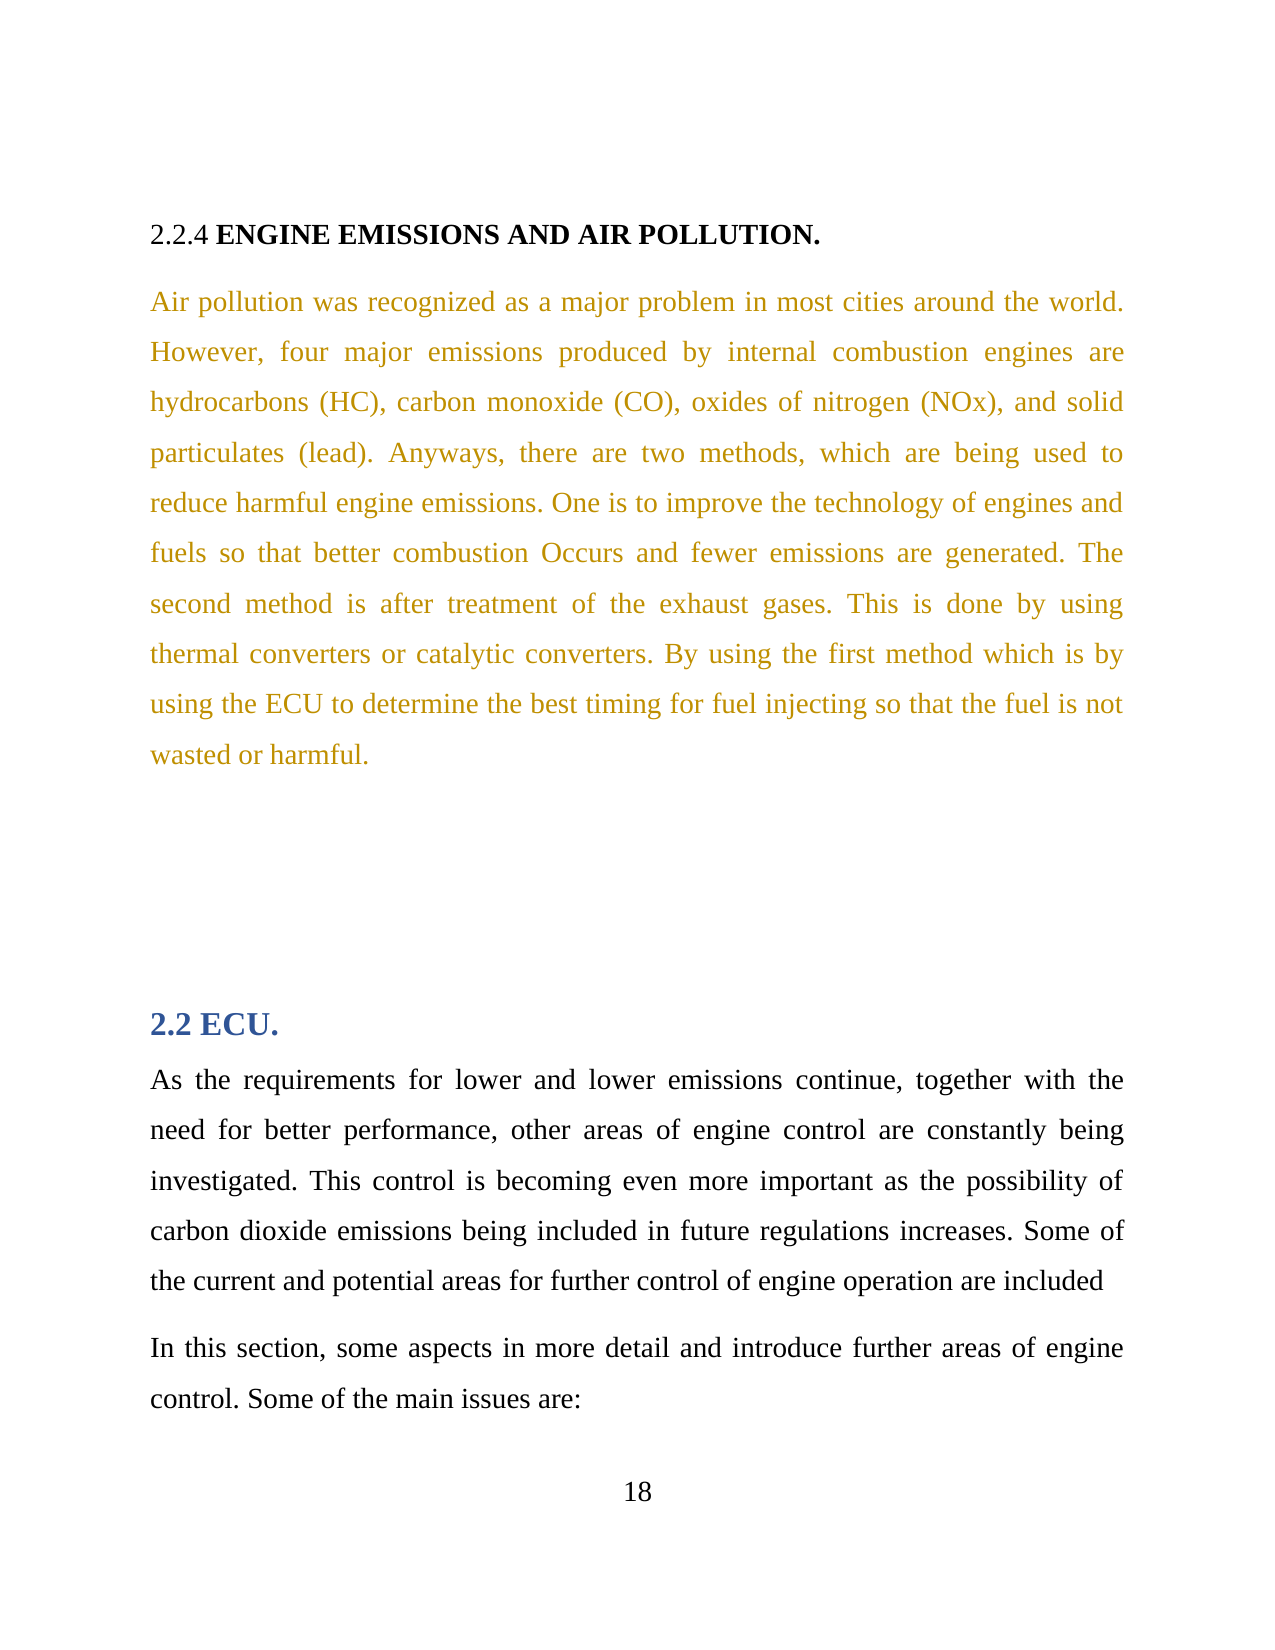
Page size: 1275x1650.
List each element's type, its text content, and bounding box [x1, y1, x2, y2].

text 2.2.4 ENGINE EMISSIONS AND AIR POLLUTION. [150, 217, 1125, 251]
subtitle 2.2 ECU. [150, 1005, 1125, 1043]
text Air pollution was recognized as a major problem in most cities around the world. However, four major emissions produced by internal combustion engines are hydrocarbons (HC), carbon monoxide (CO), oxides of nitrogen (NOx), and solid particulates (lead). Anyways, there are two methods, which are being used to reduce harmful engine emissions. One is to improve the technology of engines and fuels so that better combustion Occurs and fewer emissions are generated. The second method is after treatment of the exhaust gases. This is done by using thermal converters or catalytic converters. By using the first method which is by using the ECU to determine the best timing for fuel injecting so that the fuel is not wasted or harmful. [150, 284, 1125, 770]
text As the requirements for lower and lower emissions continue, together with the need for better performance, other areas of engine control are constantly being investigated. This control is becoming even more important as the possibility of carbon dioxide emissions being included in future regulations increases. Some of the current and potential areas for further control of engine operation are included [150, 1062, 1125, 1297]
text In this section, some aspects in more detail and introduce further areas of engine control. Some of the main issues are: [150, 1330, 1125, 1414]
